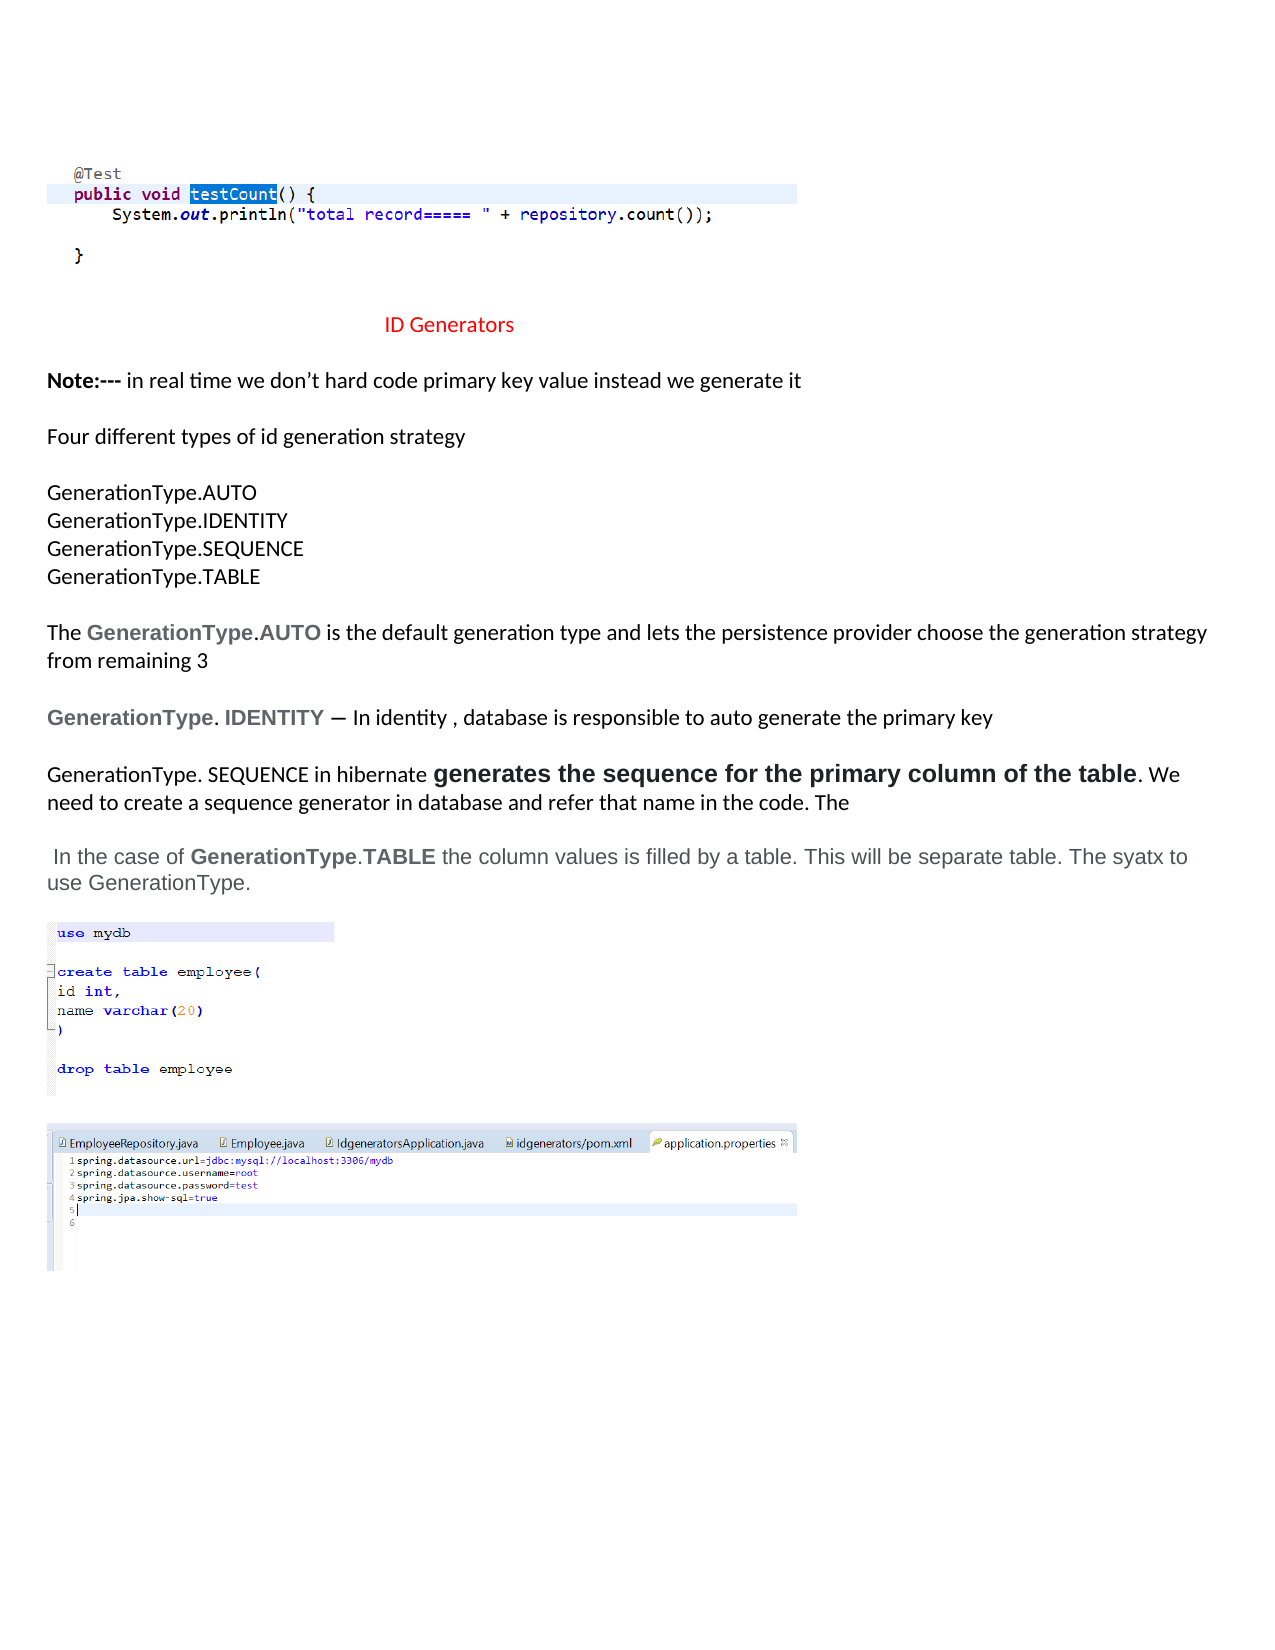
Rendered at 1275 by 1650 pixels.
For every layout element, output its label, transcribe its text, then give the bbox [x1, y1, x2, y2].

text GenerationType.TABLE [47, 562, 1219, 591]
text The GenerationType.AUTO is the default generation type and lets the persistence provider choose the generation strategy from remaining 3 [47, 618, 1219, 674]
text GenerationType. SEQUENCE in hibernate generates the sequence for the primary column of the table. We need to create a sequence generator in database and refer that name in the code. The [47, 759, 1219, 816]
text GenerationType.IDENTITY [47, 506, 1219, 534]
text GenerationType.SEQUENCE [47, 534, 1219, 562]
text In the case of GenerationType.TABLE the column values is filled by a table. This will be separate table. The syatx to use GenerationType. [47, 844, 1219, 895]
text Four different types of id generation strategy [47, 422, 1219, 450]
text ID Generators [384, 310, 1219, 338]
picture [46, 150, 797, 283]
text GenerationType. IDENTITY − In identity , database is responsible to auto generate the primary key [47, 703, 1219, 731]
text GenerationType.AUTO [47, 478, 1219, 506]
picture [46, 922, 335, 1096]
text Note:--- in real time we don’t hard code primary key value instead we generate it [47, 366, 1219, 394]
picture [46, 1123, 797, 1271]
